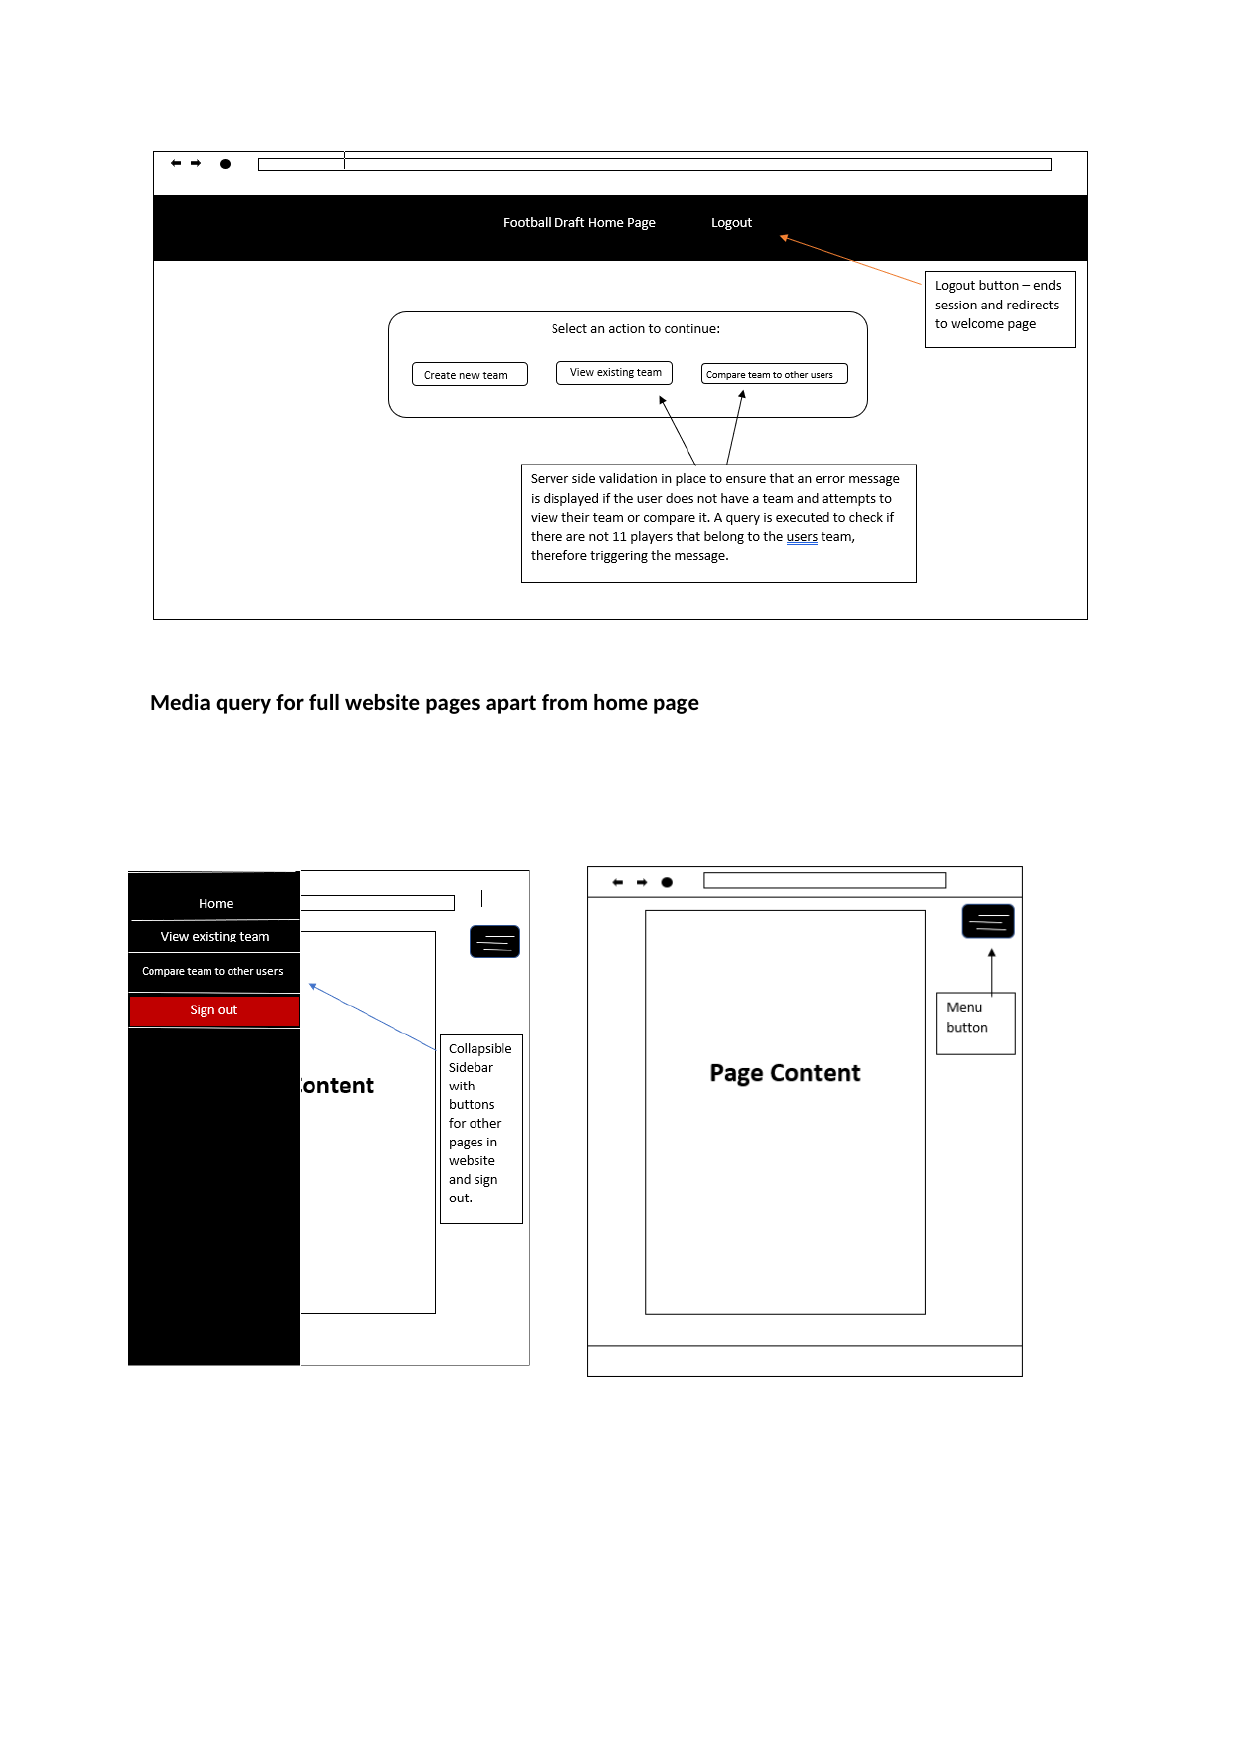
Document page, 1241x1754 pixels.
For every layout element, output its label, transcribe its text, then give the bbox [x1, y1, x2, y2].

picture [150, 150, 1091, 622]
text Media query for full website pages apart from home page [150, 688, 1090, 716]
picture [585, 863, 1025, 1377]
picture [125, 867, 530, 1366]
